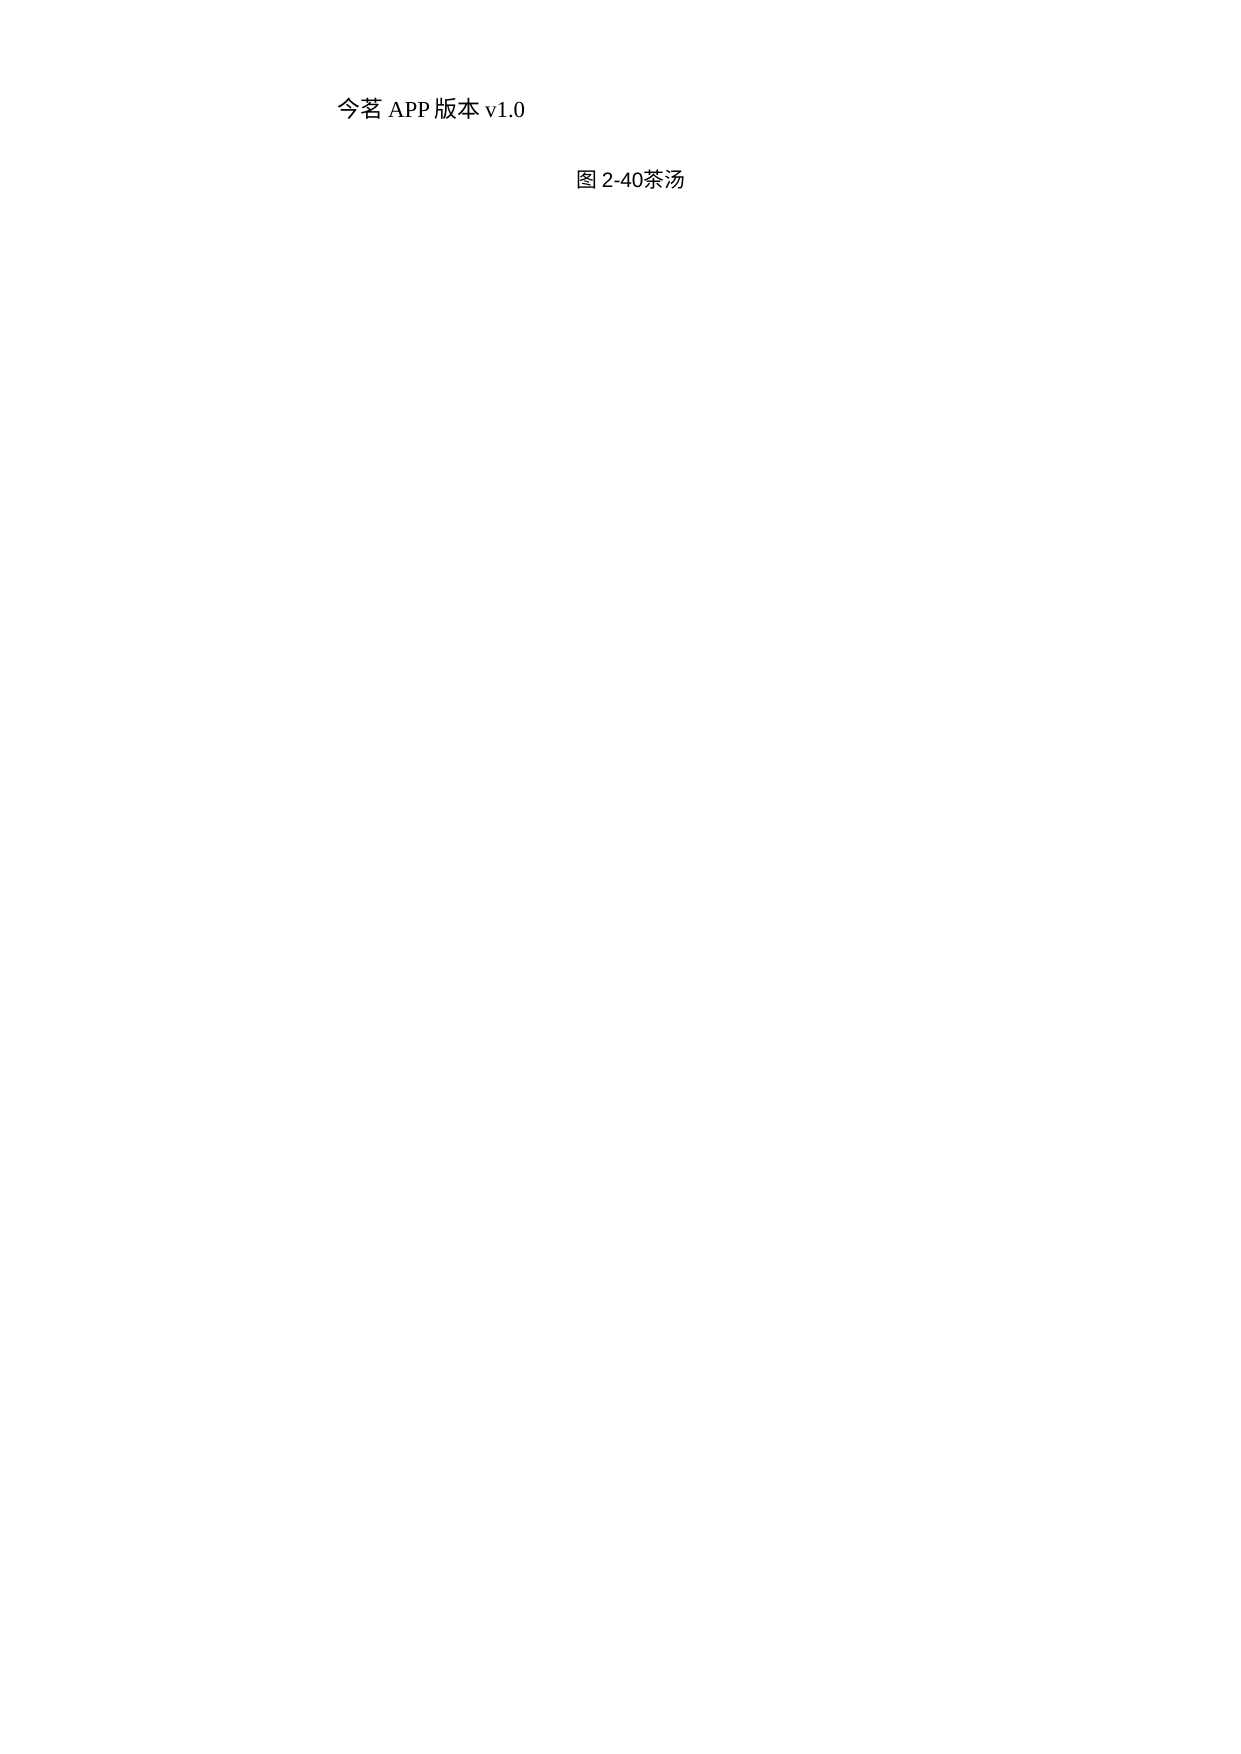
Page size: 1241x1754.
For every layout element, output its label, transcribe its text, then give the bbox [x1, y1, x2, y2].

text 图 2-40茶汤 [187, 162, 1053, 194]
